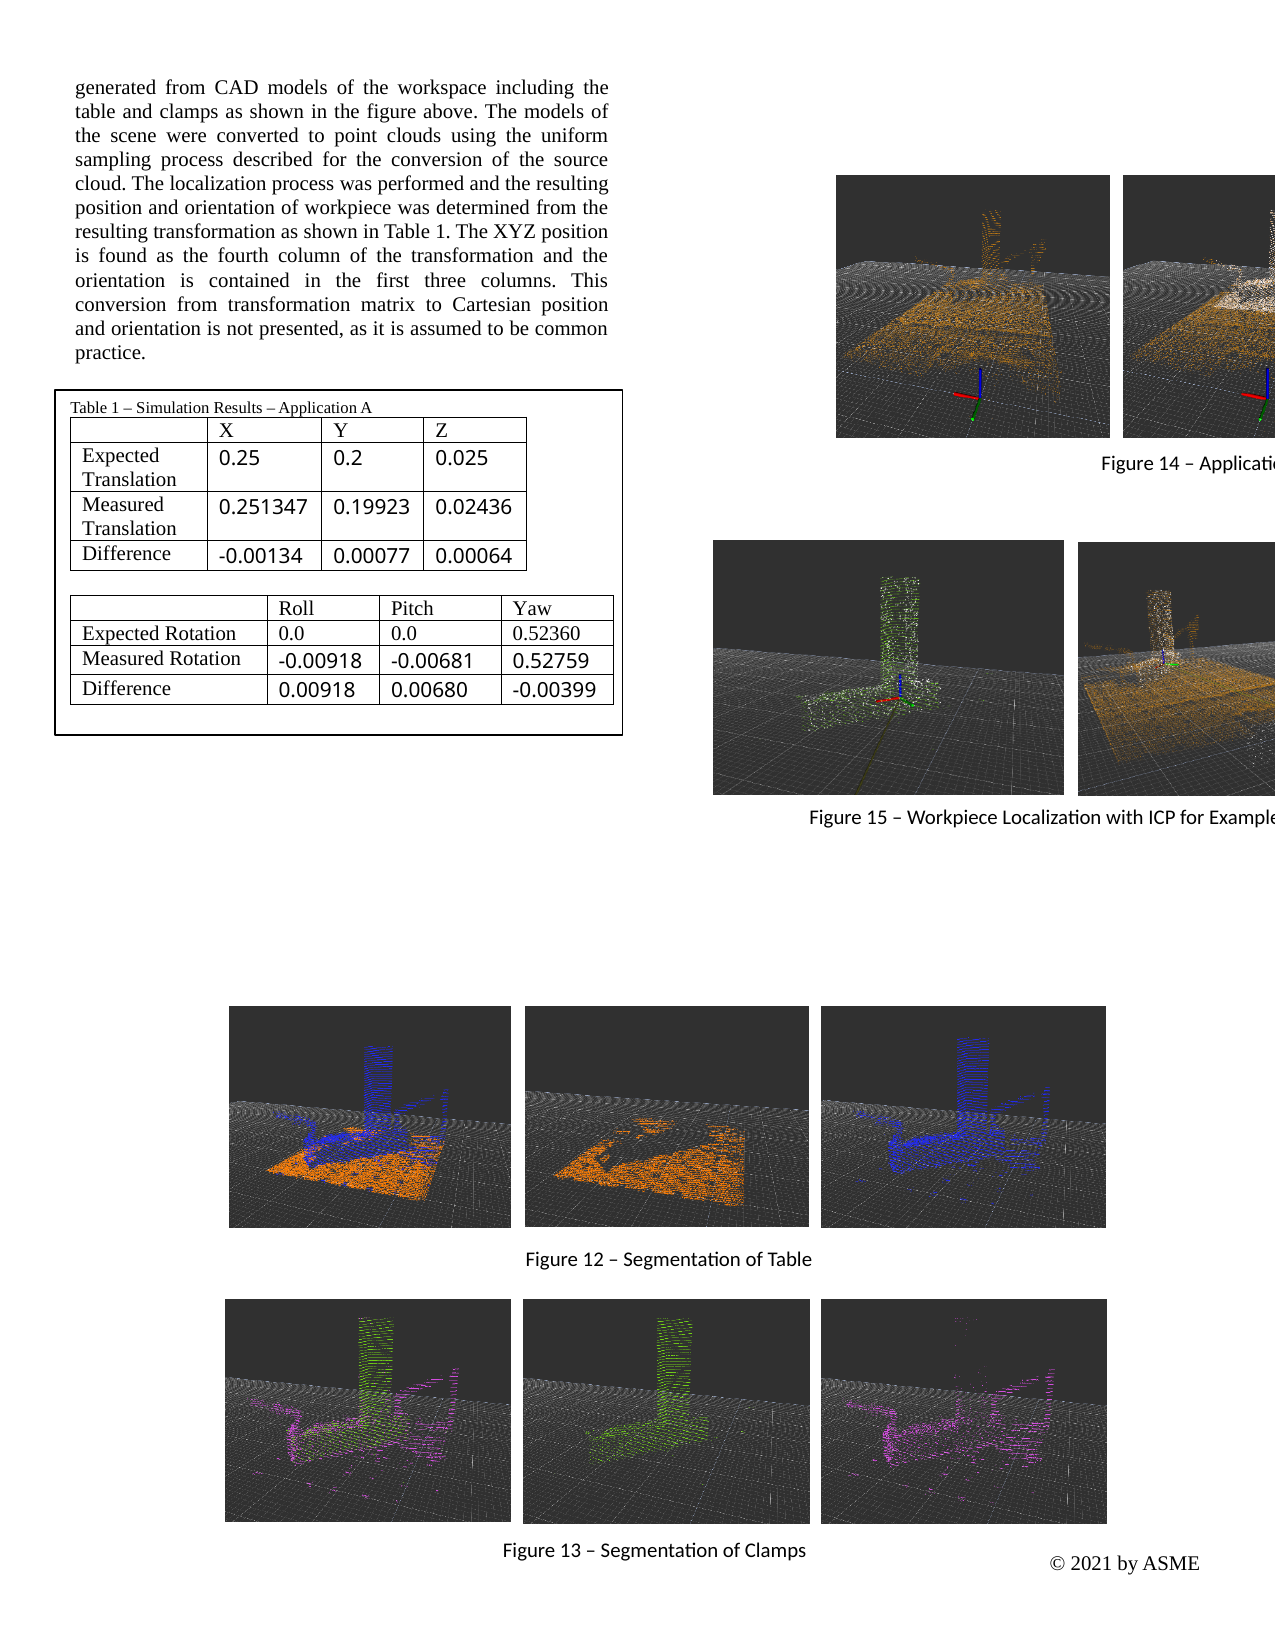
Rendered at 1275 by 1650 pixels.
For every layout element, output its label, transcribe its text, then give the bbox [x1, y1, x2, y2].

picture [229, 1006, 511, 1228]
picture [225, 1299, 511, 1522]
picture [1078, 542, 1275, 796]
picture [1123, 175, 1275, 438]
picture [525, 1006, 809, 1227]
picture [713, 540, 1064, 795]
picture [821, 1299, 1107, 1524]
picture [523, 1299, 810, 1524]
picture [836, 175, 1110, 438]
picture [821, 1006, 1106, 1228]
